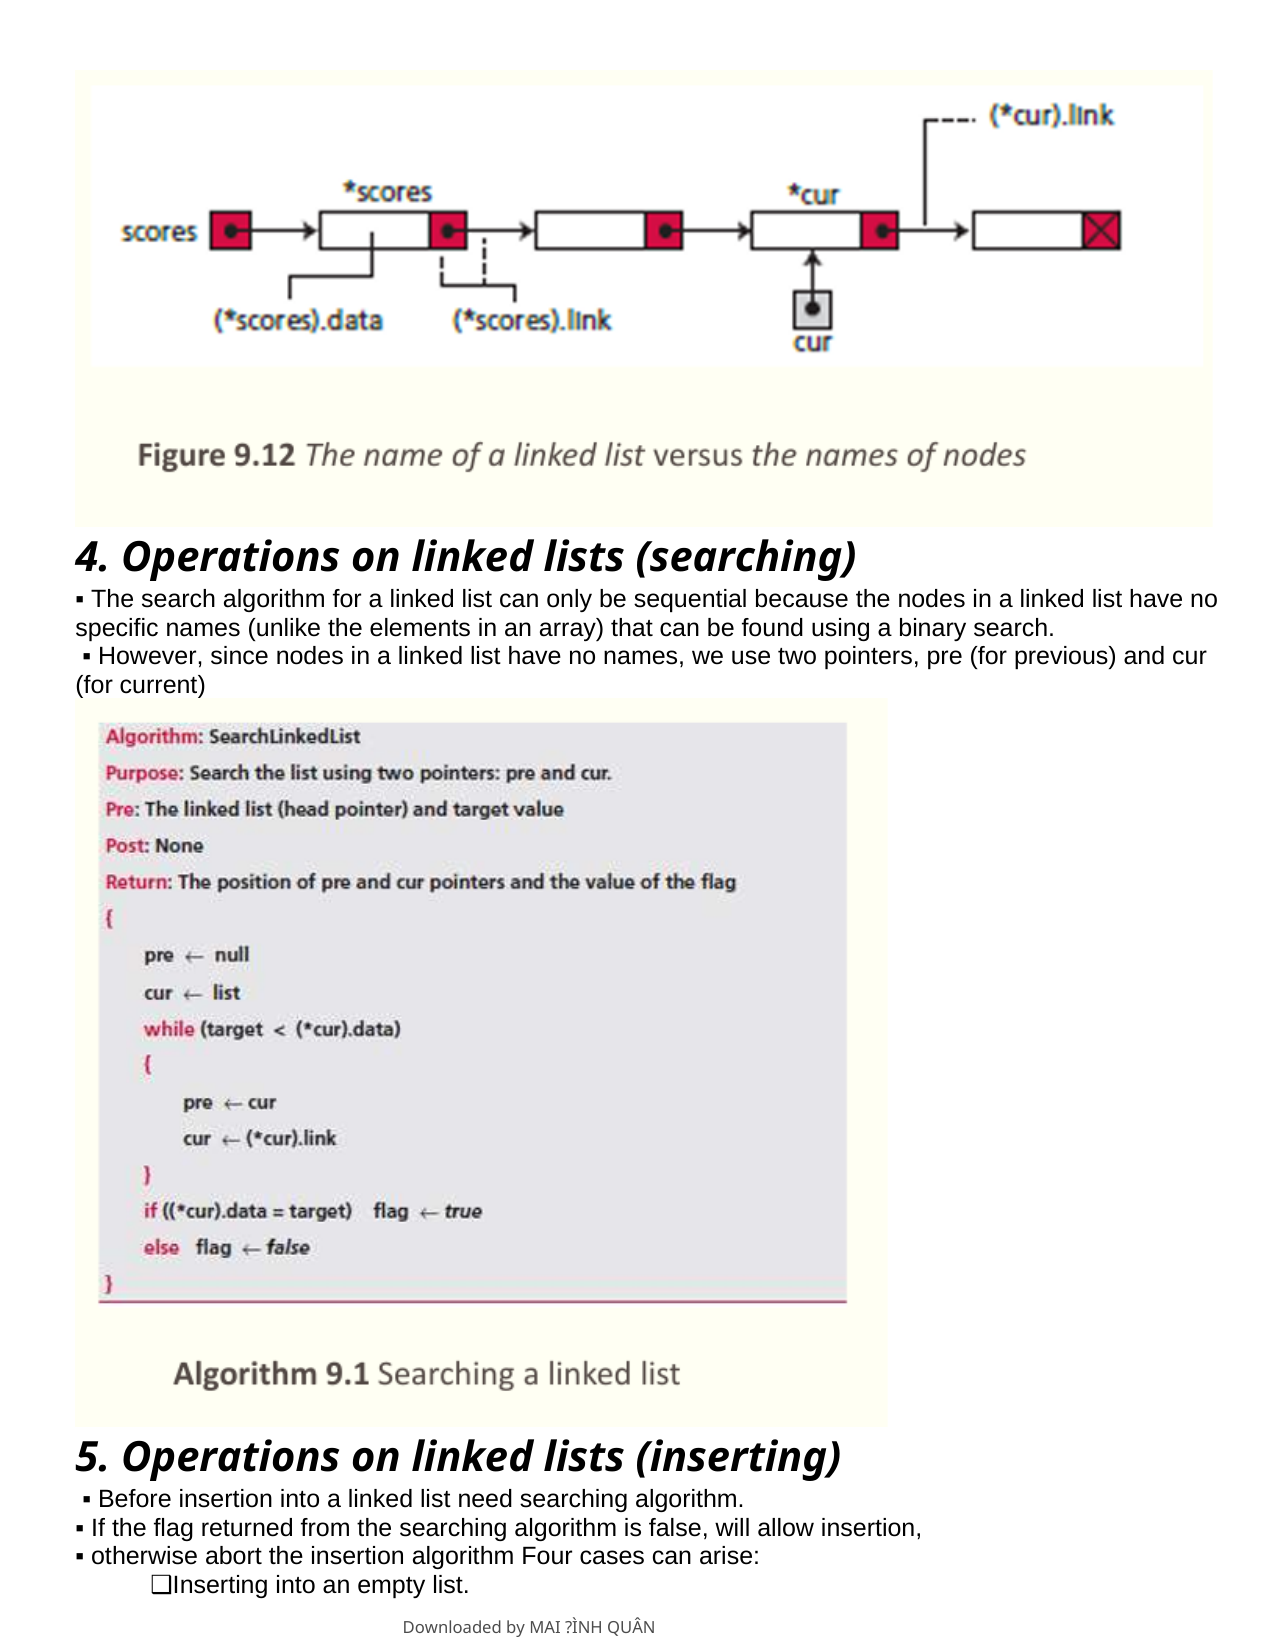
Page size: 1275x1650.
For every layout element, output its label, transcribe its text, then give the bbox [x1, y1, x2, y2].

list ▪ Before insertion into a linked list need searching algorithm. [75, 1484, 1246, 1512]
subtitle Operations on linked lists (inserting) [75, 1427, 1246, 1484]
picture [75, 698, 888, 1427]
picture [75, 70, 1213, 527]
subtitle Operations on linked lists (searching) [75, 527, 1246, 584]
list ❑Inserting into an empty list. [75, 1570, 1246, 1599]
list ▪ If the flag returned from the searching algorithm is false, will allow insertion, [75, 1512, 1246, 1541]
list ▪ The search algorithm for a linked list can only be sequential because the nodes in a linked list have no specific names (unlike the elements in an array) that can be found using a binary search. [75, 584, 1246, 641]
list ▪ However, since nodes in a linked list have no names, we use two pointers, pre (for previous) and cur (for current) [75, 641, 1246, 699]
list ▪ otherwise abort the insertion algorithm Four cases can arise: [75, 1541, 1246, 1570]
